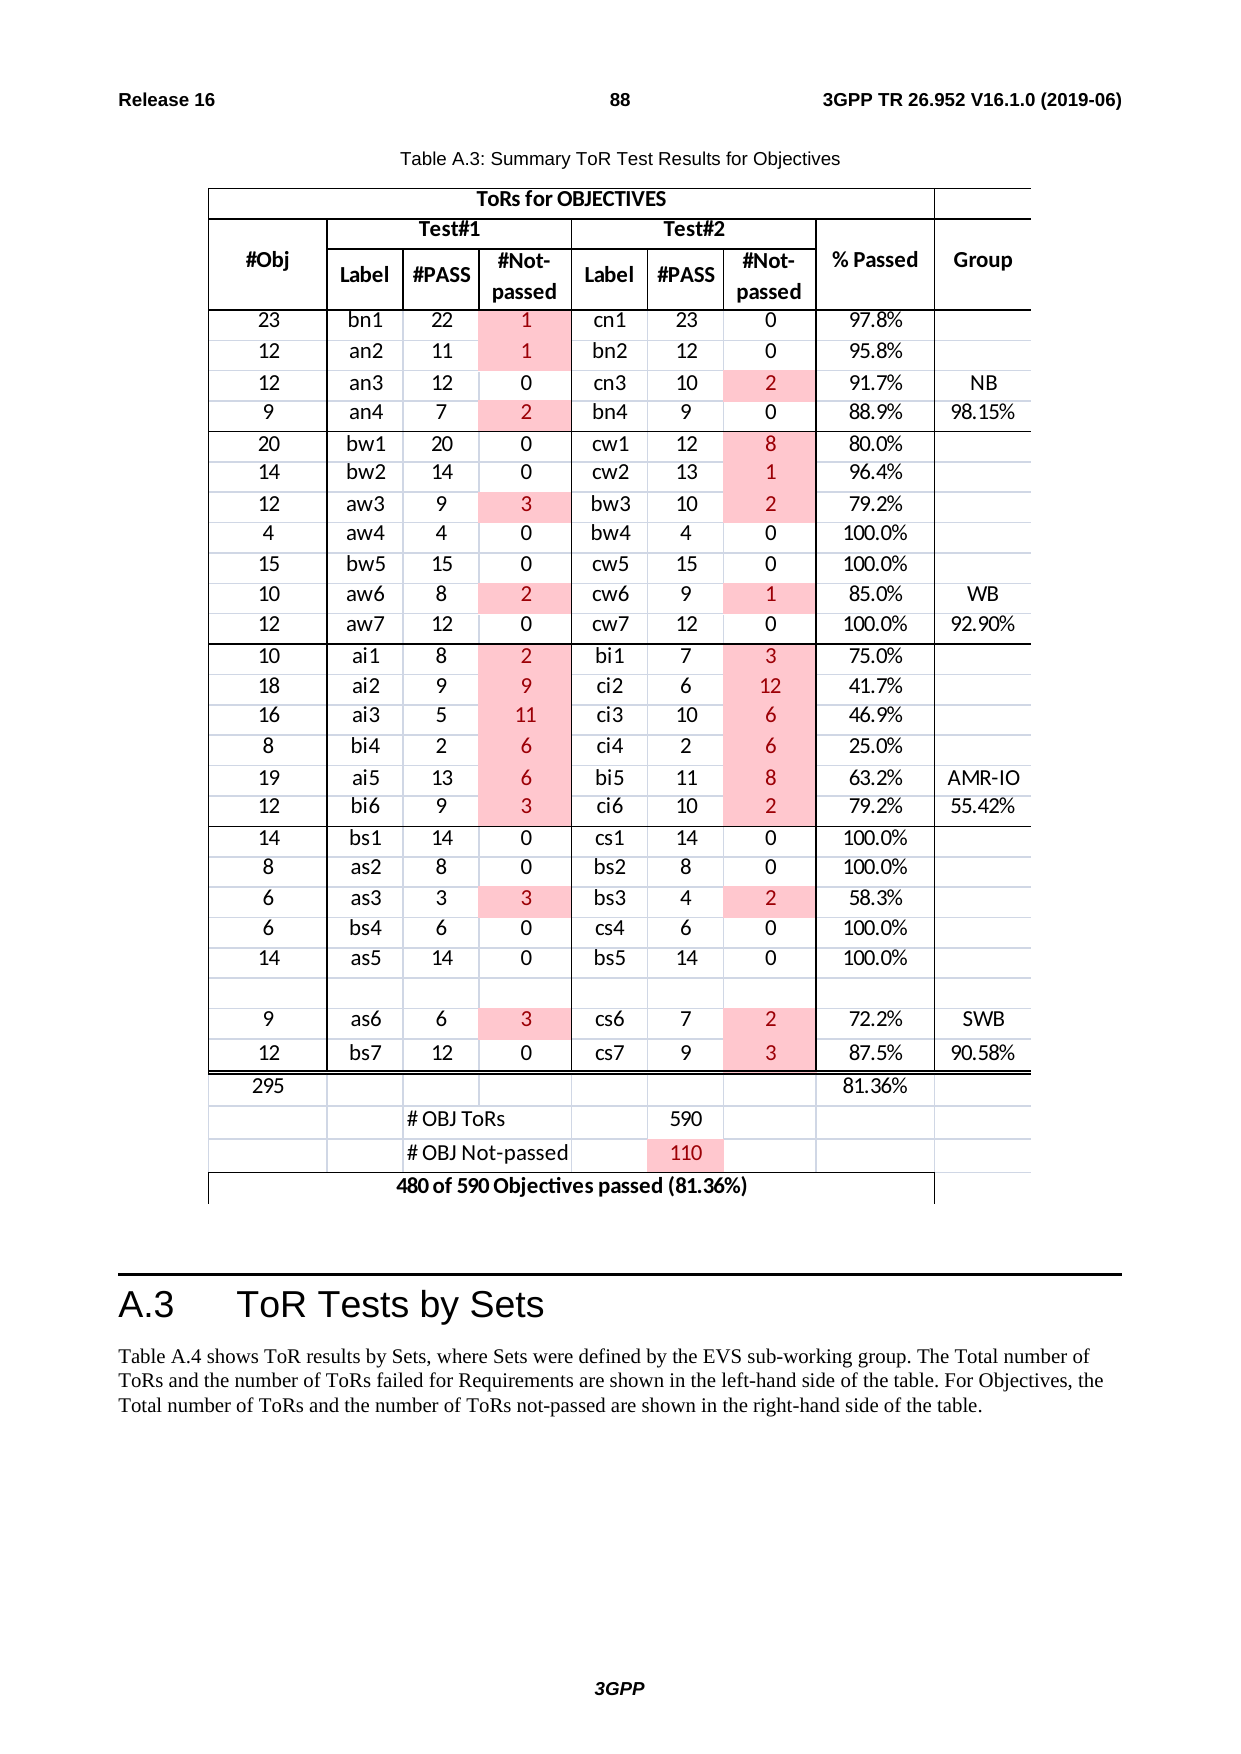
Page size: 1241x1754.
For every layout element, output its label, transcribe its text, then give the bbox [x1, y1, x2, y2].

text Table A.3: Summary ToR Test Results for Objectives [118, 147, 1122, 169]
subtitle A.3 ToR Tests by Sets [118, 1276, 1122, 1326]
text Table A.4 shows ToR results by Sets, where Sets were defined by the EVS sub-working group. The Total number of ToRs and the number of ToRs failed for Requirements are shown in the left-hand side of the table. For Objectives, the Total number of ToRs and the number of ToRs not-passed are shown in the right-hand side of the table. [118, 1344, 1122, 1417]
